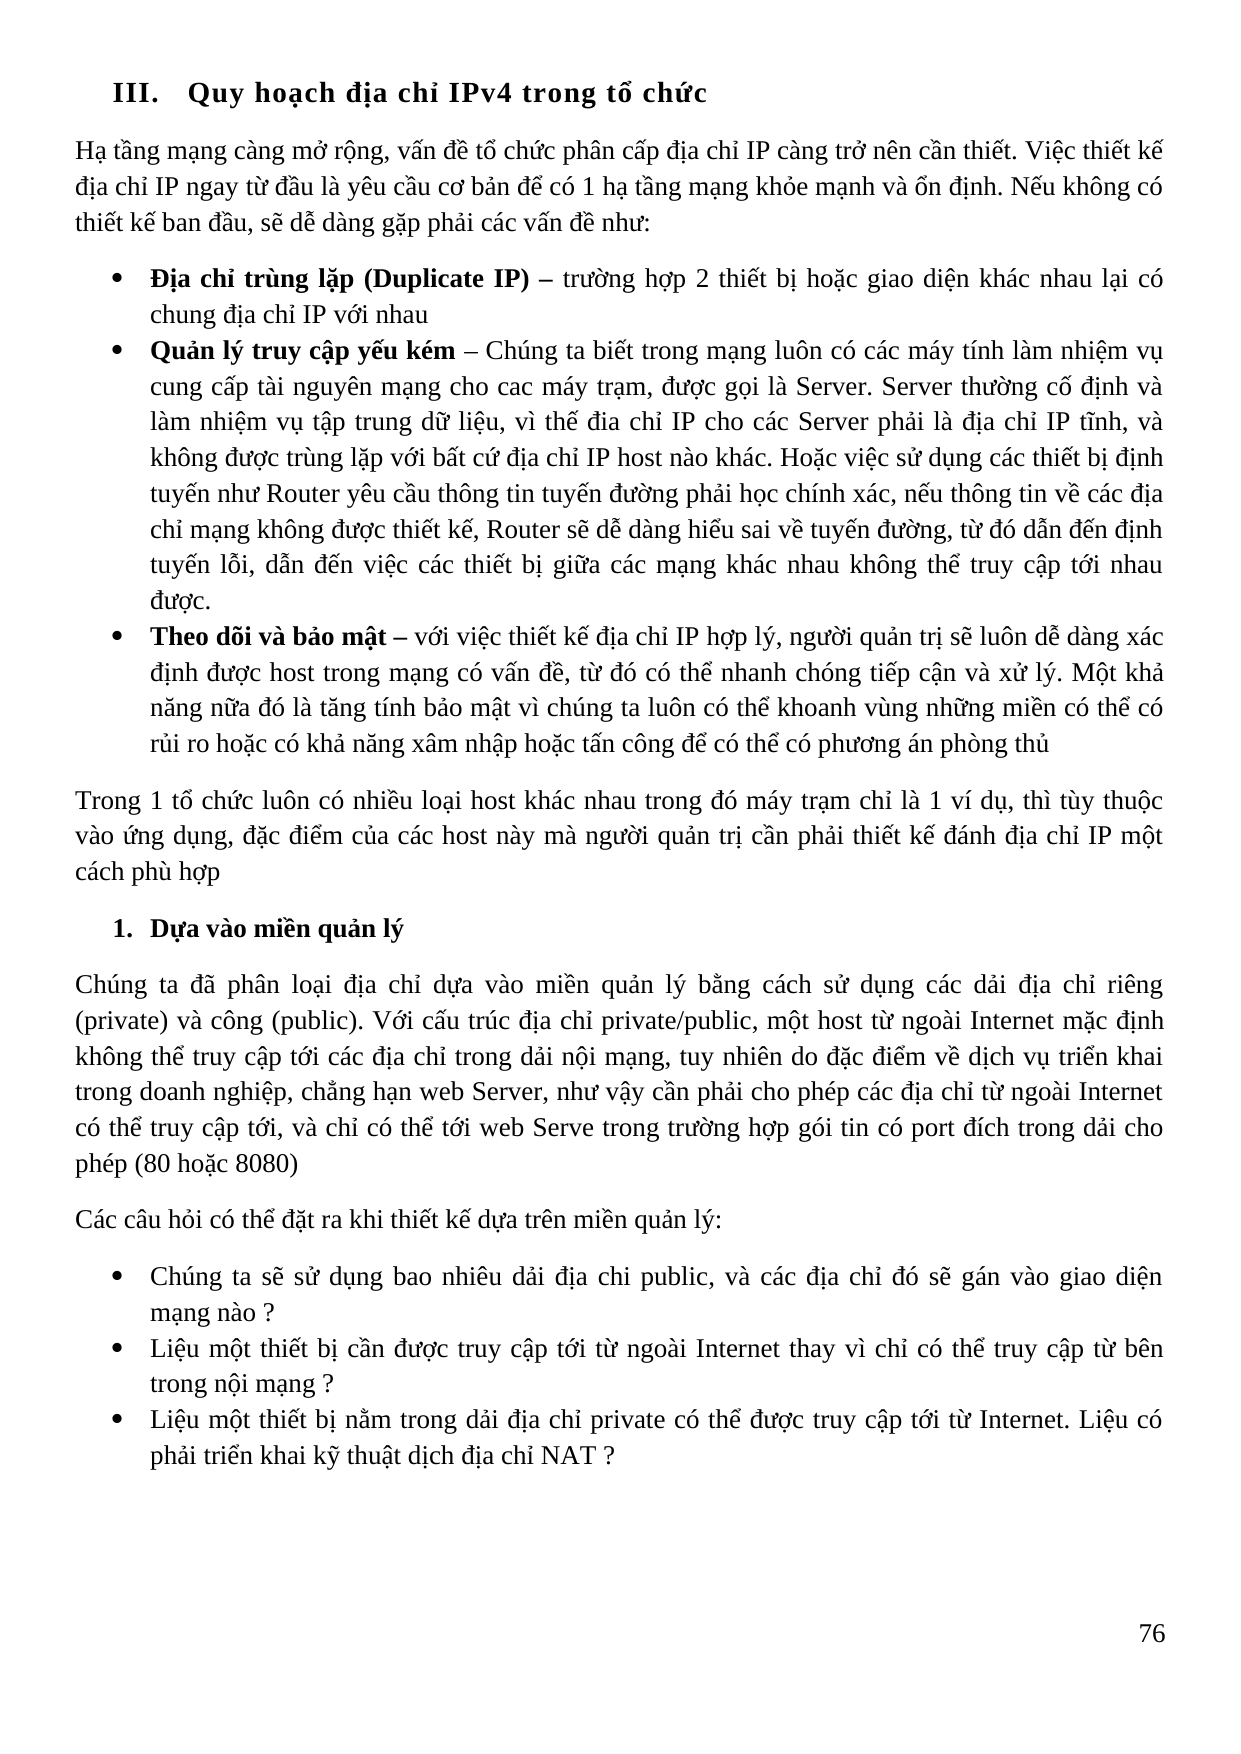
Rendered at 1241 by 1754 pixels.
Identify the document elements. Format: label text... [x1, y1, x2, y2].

list Liệu một thiết bị nằm trong dải địa chỉ private có thể được truy cập tới từ Internet. Liệu có phải triển khai kỹ thuật dịch địa chỉ NAT ? [112, 1403, 1165, 1470]
subtitle Quy hoạch địa chỉ IPv4 trong tổ chức [112, 75, 1165, 108]
list Quản lý truy cập yếu kém – Chúng ta biết trong mạng luôn có các máy tính làm nhiệm vụ cung cấp tài nguyên mạng cho cac máy trạm, được gọi là Server. Server thường cố định và làm nhiệm vụ tập trung dữ liệu, vì thế đia chỉ IP cho các Server phải là địa chỉ IP tĩnh, và không được trùng lặp với bất cứ địa chỉ IP host nào khác. Hoặc việc sử dụng các thiết bị định tuyến như Router yêu cầu thông tin tuyến đường phải học chính xác, nếu thông tin về các địa chỉ mạng không được thiết kế, Router sẽ dễ dàng hiểu sai về tuyến đường, từ đó dẫn đến định tuyến lỗi, dẫn đến việc các thiết bị giữa các mạng khác nhau không thể truy cập tới nhau được. [112, 334, 1165, 615]
text Trong 1 tổ chức luôn có nhiều loại host khác nhau trong đó máy trạm chỉ là 1 ví dụ, thì tùy thuộc vào ứng dụng, đặc điểm của các host này mà người quản trị cần phải thiết kế đánh địa chỉ IP một cách phù hợp [75, 784, 1165, 886]
list Liệu một thiết bị cần được truy cập tới từ ngoài Internet thay vì chỉ có thể truy cập từ bên trong nội mạng ? [112, 1332, 1165, 1399]
list Chúng ta sẽ sử dụng bao nhiêu dải địa chi public, và các địa chỉ đó sẽ gán vào giao diện mạng nào ? [112, 1260, 1165, 1327]
text Các câu hỏi có thể đặt ra khi thiết kế dựa trên miền quản lý: [75, 1203, 1165, 1235]
list Dựa vào miền quản lý [112, 912, 1165, 943]
text Hạ tầng mạng càng mở rộng, vấn đề tổ chức phân cấp địa chỉ IP càng trở nên cần thiết. Việc thiết kế địa chỉ IP ngay từ đầu là yêu cầu cơ bản để có 1 hạ tầng mạng khỏe mạnh và ổn định. Nếu không có thiết kế ban đầu, sẽ dễ dàng gặp phải các vấn đề như: [75, 134, 1165, 237]
list Theo dõi và bảo mật – với việc thiết kế địa chỉ IP hợp lý, người quản trị sẽ luôn dễ dàng xác định được host trong mạng có vấn đề, từ đó có thể nhanh chóng tiếp cận và xử lý. Một khả năng nữa đó là tăng tính bảo mật vì chúng ta luôn có thể khoanh vùng những miền có thể có rủi ro hoặc có khả năng xâm nhập hoặc tấn công để có thể có phương án phòng thủ [112, 620, 1165, 758]
list Địa chỉ trùng lặp (Duplicate IP) – trường hợp 2 thiết bị hoặc giao diện khác nhau lại có chung địa chỉ IP với nhau [112, 262, 1165, 329]
text Chúng ta đã phân loại địa chỉ dựa vào miền quản lý bằng cách sử dụng các dải địa chỉ riêng (private) và công (public). Với cấu trúc địa chỉ private/public, một host từ ngoài Internet mặc định không thể truy cập tới các địa chỉ trong dải nội mạng, tuy nhiên do đặc điểm về dịch vụ triển khai trong doanh nghiệp, chẳng hạn web Server, như vậy cần phải cho phép các địa chỉ từ ngoài Internet có thể truy cập tới, và chỉ có thể tới web Serve trong trường hợp gói tin có port đích trong dải cho phép (80 hoặc 8080) [75, 968, 1165, 1178]
